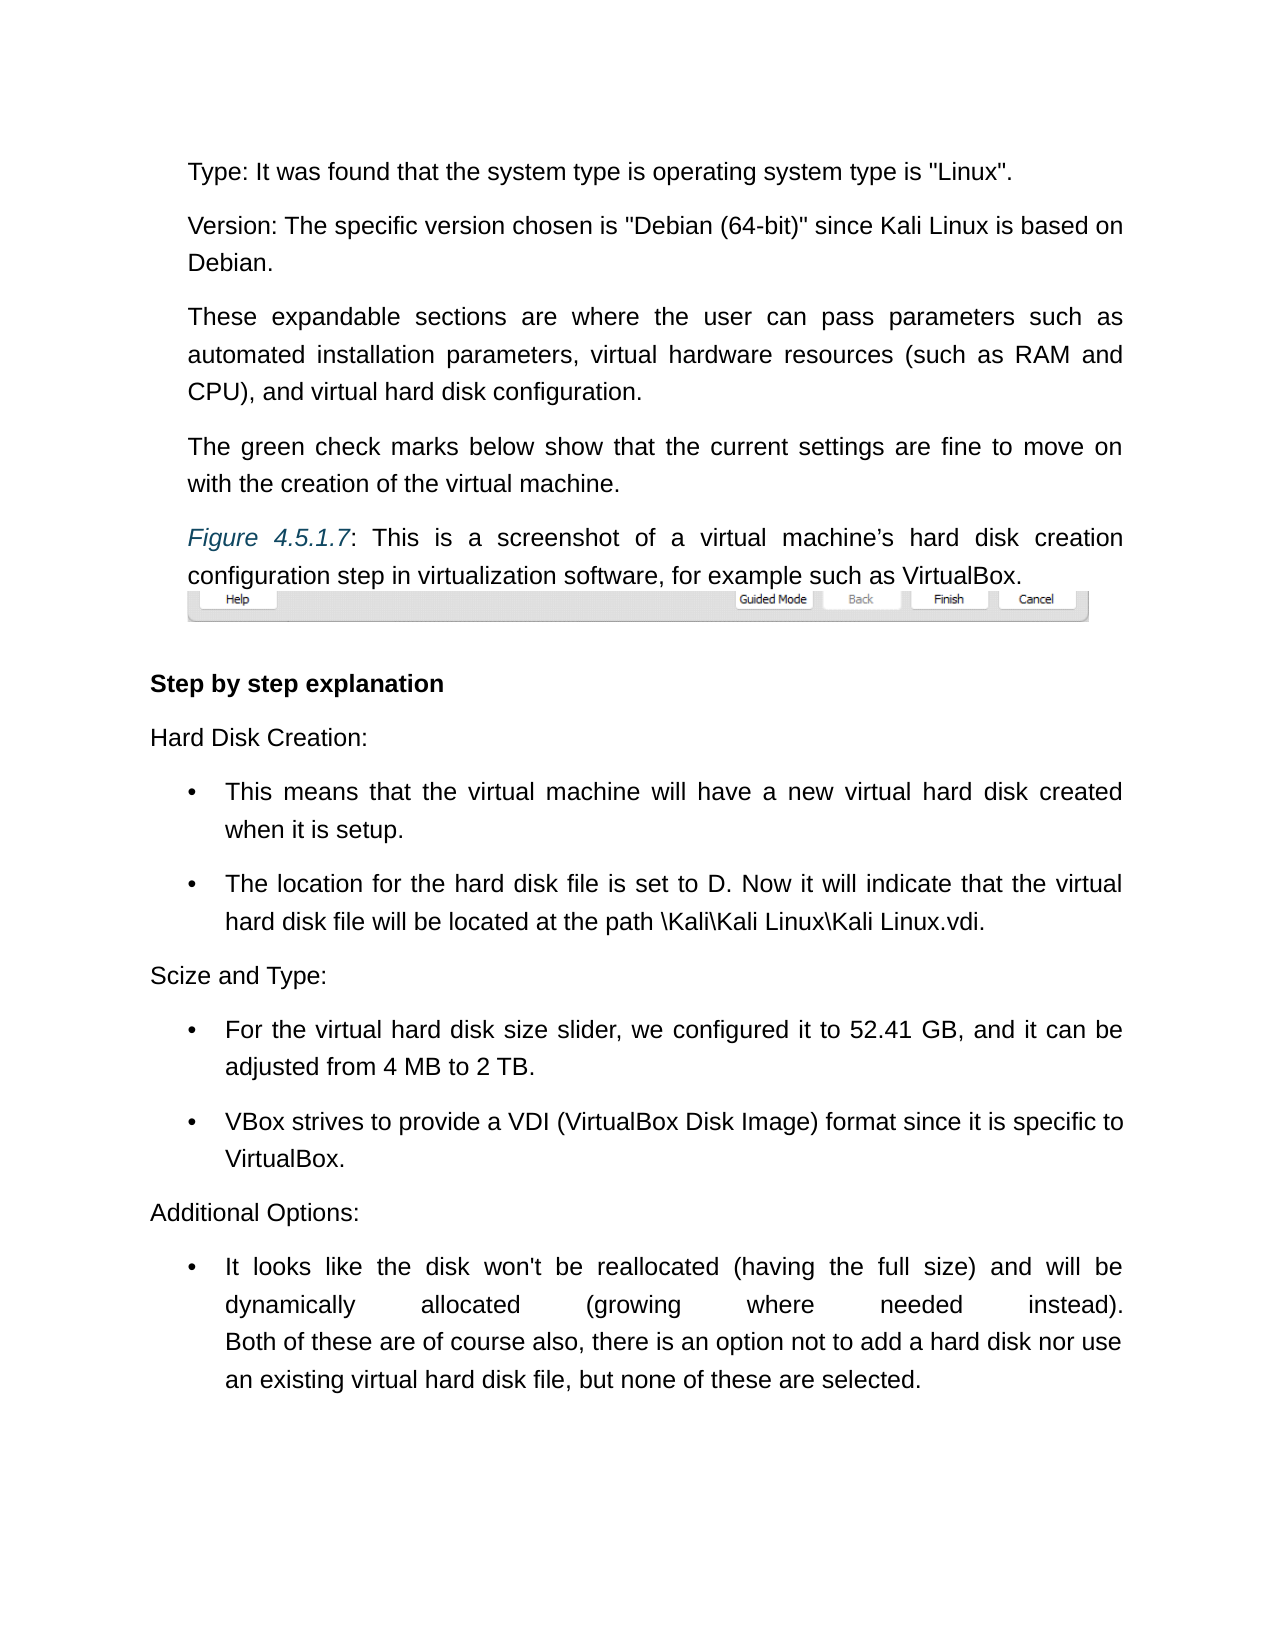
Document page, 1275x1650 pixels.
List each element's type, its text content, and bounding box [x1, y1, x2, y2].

text Hard Disk Creation: [150, 717, 1125, 754]
list For the virtual hard disk size slider, we configured it to 52.41 GB, and it can be adjusted from 4 MB to 2 TB. [187, 1008, 1125, 1083]
text Step by step explanation [150, 662, 1125, 700]
list This means that the virtual machine will have a new virtual hard disk created when it is setup. [187, 771, 1125, 846]
list VBox strives to provide a VDI (VirtualBox Disk Image) format since it is specific to VirtualBox. [187, 1100, 1125, 1175]
text Scize and Type: [150, 954, 1125, 992]
text Figure 4.5.1.7: This is a screenshot of a virtual machine’s hard disk creation configuration step in virtualization software, for example such as VirtualBox. [187, 517, 1125, 592]
text These expandable sections are where the user can pass parameters such as automated installation parameters, virtual hardware resources (such as RAM and CPU), and virtual hard disk configuration. [187, 296, 1125, 408]
text Additional Options: [150, 1192, 1125, 1229]
list It looks like the disk won't be reallocated (having the full size) and will be dynamically allocated (growing where needed instead). Both of these are of course also, there is an option not to add a hard disk nor use an existing virtual hard disk file, but none of these are selected. [187, 1246, 1125, 1396]
text Type: It was found that the system type is operating system type is "Linux". [187, 150, 1125, 187]
text The green check marks below show that the current settings are fine to move on with the creation of the virtual machine. [187, 425, 1125, 500]
list The location for the hard disk file is set to D. Now it will indicate that the virtual hard disk file will be located at the path \Kali\Kali Linux\Kali Linux.vdi. [187, 862, 1125, 937]
text Version: The specific version chosen is "Debian (64-bit)" since Kali Linux is based on Debian. [187, 204, 1125, 279]
